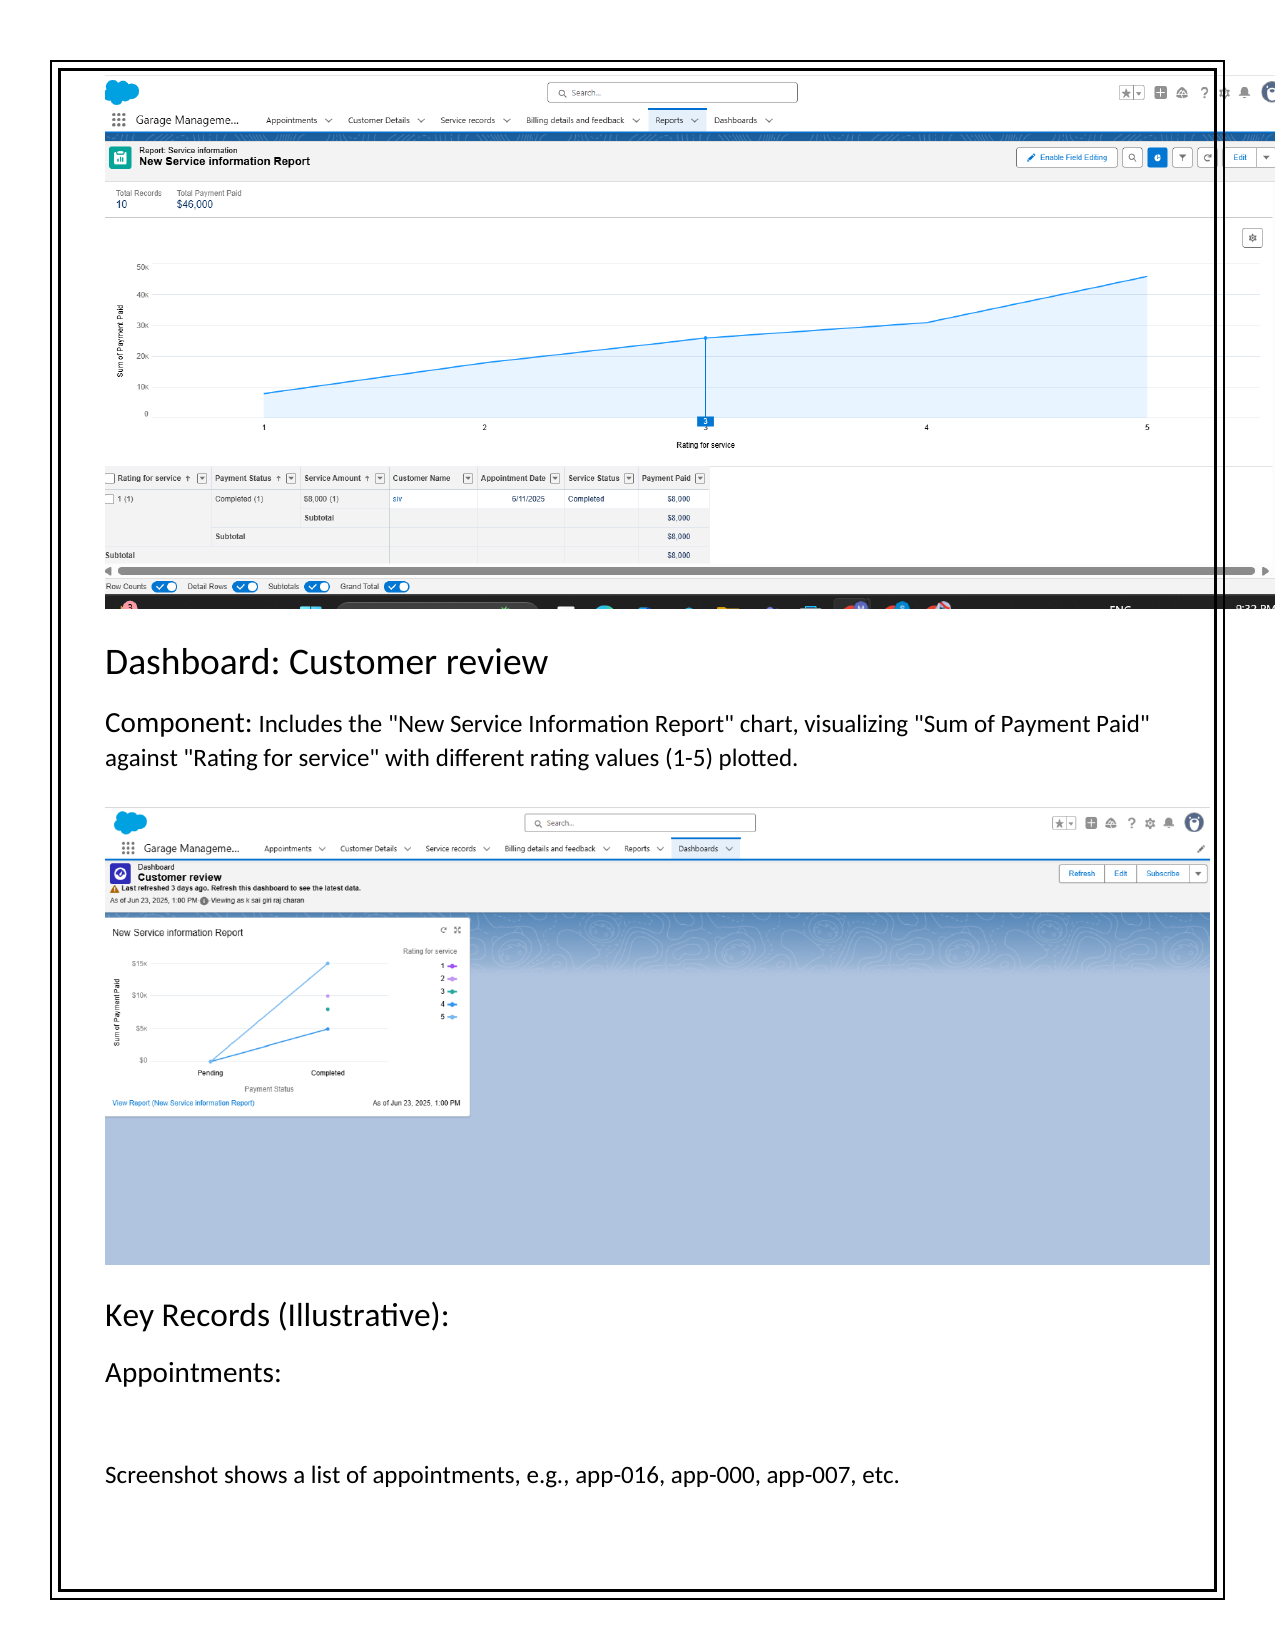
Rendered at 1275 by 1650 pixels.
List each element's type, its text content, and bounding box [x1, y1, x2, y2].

picture [1225, 70, 1275, 609]
text Component: Includes the "New Service Information Report" chart, visualizing "Sum of Payment Paid" against "Rating for service" with different rating values (1-5) plotted. [105, 704, 1185, 773]
text Screenshot shows a list of appointments, e.g., app-016, app-000, app-007, etc. [105, 1459, 1185, 1489]
picture [105, 804, 1210, 1265]
text Dashboard: Customer review [105, 638, 1185, 684]
picture [105, 71, 1214, 609]
text Appointments: [105, 1354, 1185, 1390]
text Key Records (Illustrative): [105, 1294, 1185, 1334]
picture [1217, 70, 1223, 609]
